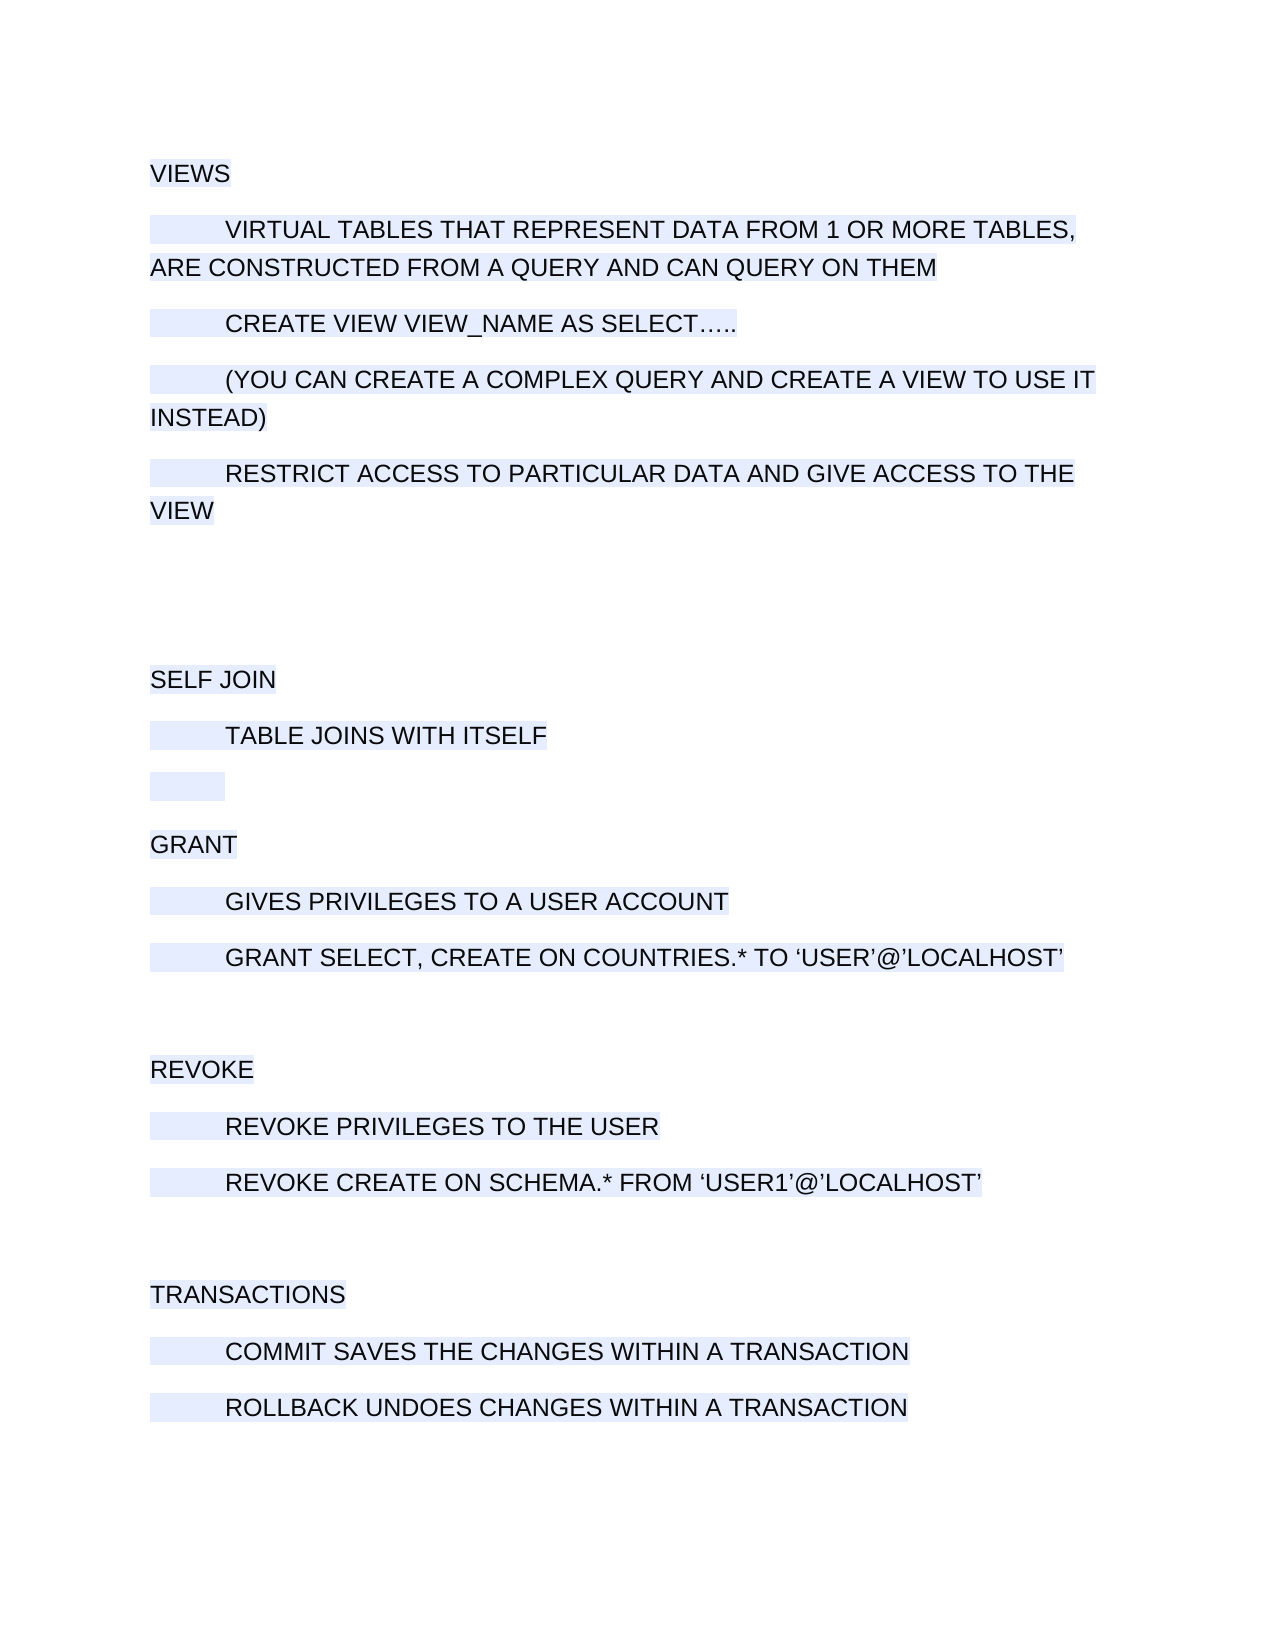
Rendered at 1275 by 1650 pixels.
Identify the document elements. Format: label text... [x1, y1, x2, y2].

text REVOKE [150, 1047, 1125, 1084]
text GIVES PRIVILEGES TO A USER ACCOUNT [150, 878, 1125, 915]
text TABLE JOINS WITH ITSELF [150, 712, 1125, 750]
text GRANT SELECT, CREATE ON COUNTRIES.* TO ‘USER’@’LOCALHOST’ [150, 934, 1125, 972]
text SELF JOIN [150, 656, 1125, 694]
text REVOKE PRIVILEGES TO THE USER [150, 1103, 1125, 1140]
text (YOU CAN CREATE A COMPLEX QUERY AND CREATE A VIEW TO USE IT INSTEAD) [150, 356, 1125, 431]
text COMMIT SAVES THE CHANGES WITHIN A TRANSACTION [150, 1328, 1125, 1365]
text REVOKE CREATE ON SCHEMA.* FROM ‘USER1’@’LOCALHOST’ [150, 1159, 1125, 1197]
text VIRTUAL TABLES THAT REPRESENT DATA FROM 1 OR MORE TABLES, ARE CONSTRUCTED FROM A QUERY AND CAN QUERY ON THEM [150, 206, 1125, 281]
text RESTRICT ACCESS TO PARTICULAR DATA AND GIVE ACCESS TO THE VIEW [150, 450, 1125, 525]
text ROLLBACK UNDOES CHANGES WITHIN A TRANSACTION [150, 1384, 1125, 1422]
text TRANSACTIONS [150, 1272, 1125, 1309]
text GRANT [150, 822, 1125, 859]
text VIEWS [150, 150, 1125, 187]
text CREATE VIEW VIEW_NAME AS SELECT….. [150, 300, 1125, 337]
